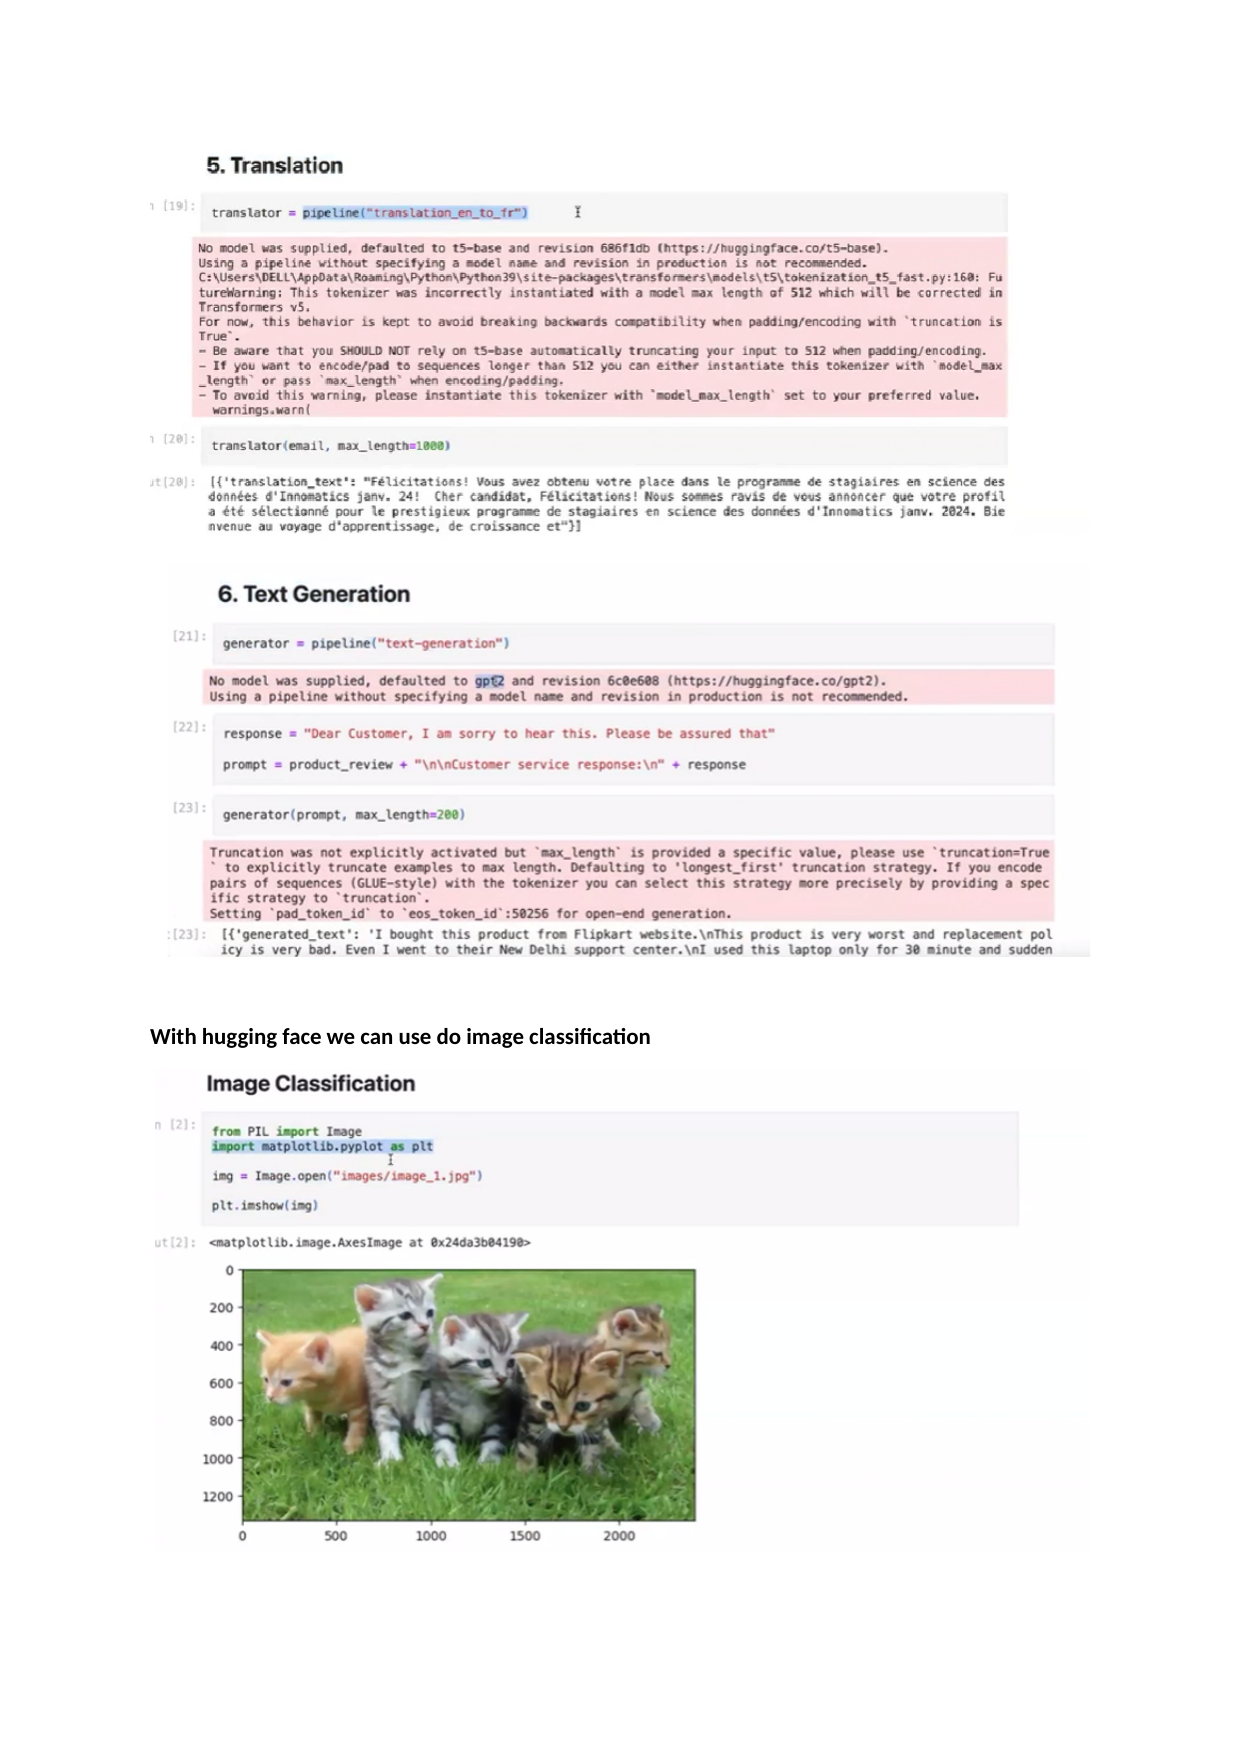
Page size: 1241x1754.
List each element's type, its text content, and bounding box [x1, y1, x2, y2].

picture [150, 150, 1091, 545]
picture [150, 563, 1091, 957]
text With hugging face we can use do image classification [150, 1022, 1090, 1050]
picture [150, 1069, 1091, 1553]
